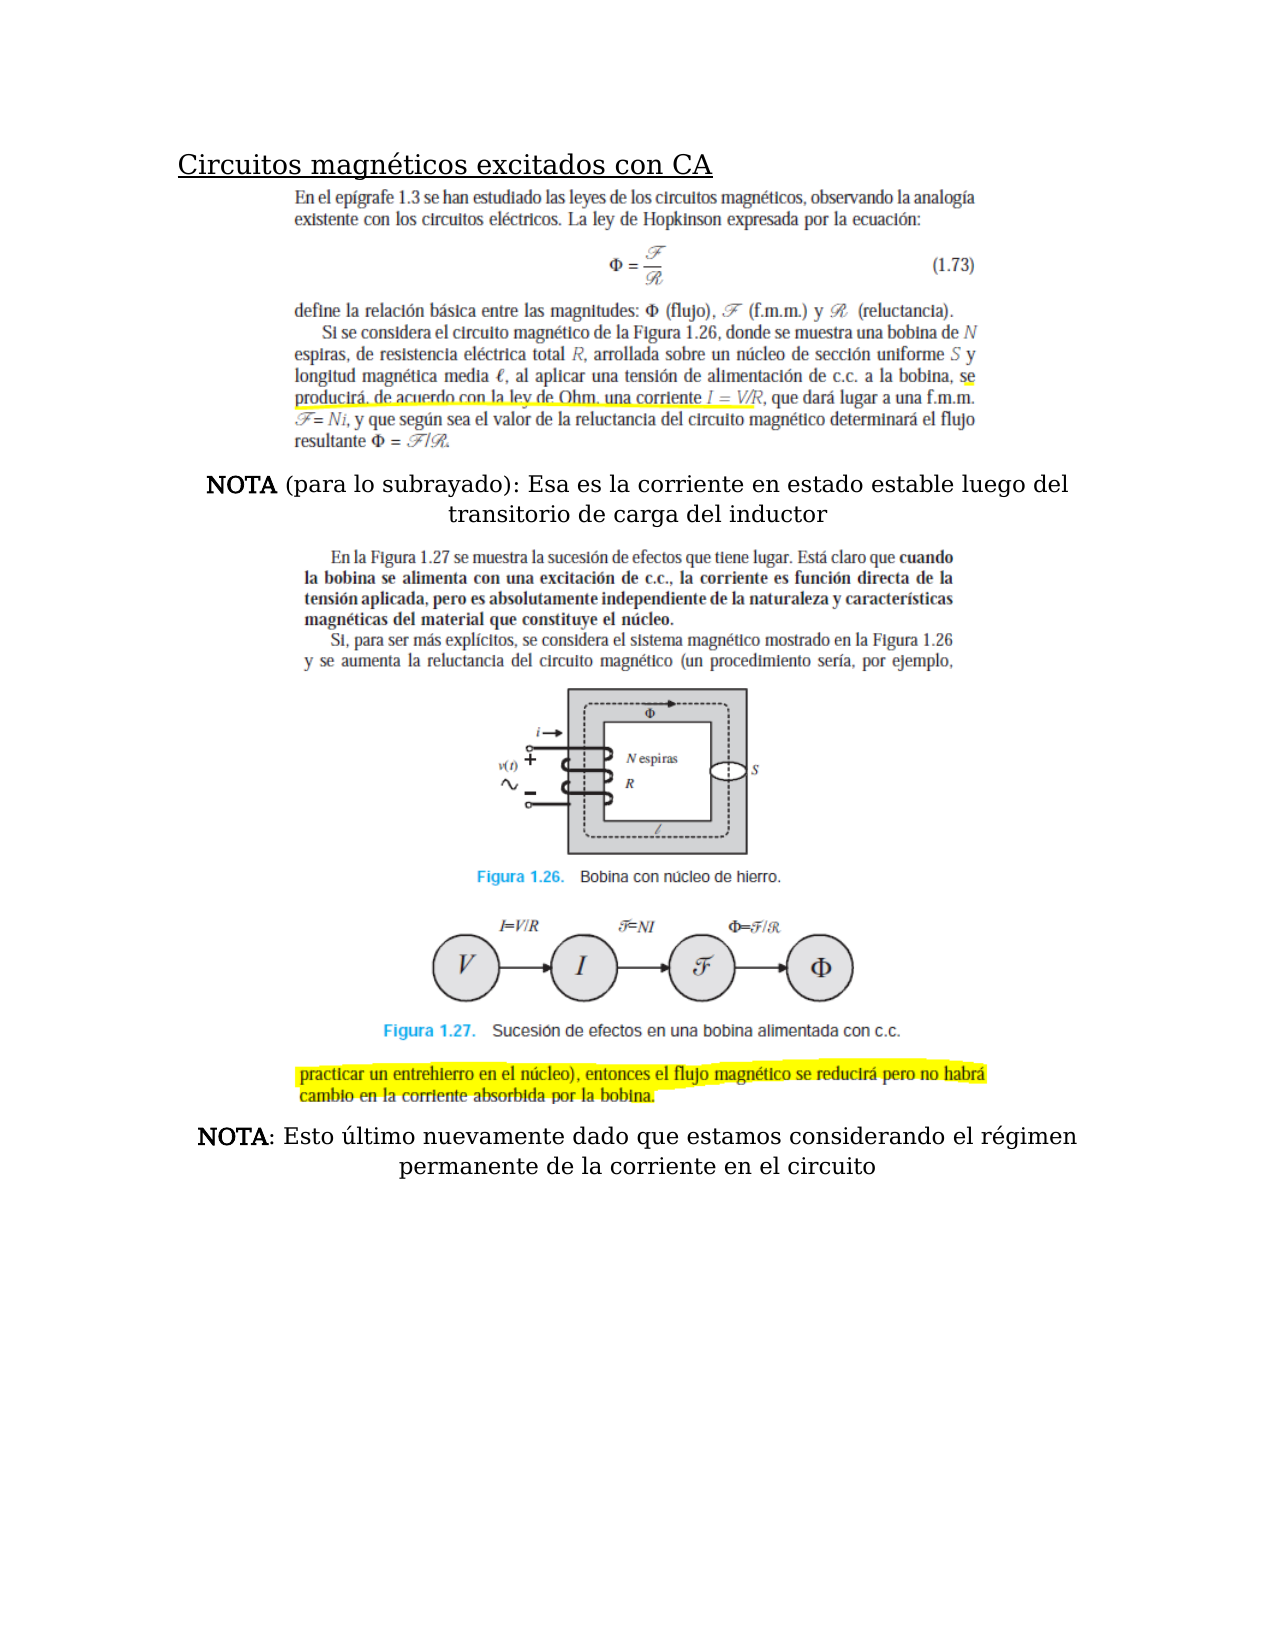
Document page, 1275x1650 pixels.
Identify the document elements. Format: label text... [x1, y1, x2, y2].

subtitle Circuitos magnéticos excitados con CA [177, 148, 1098, 180]
text NOTA: Esto último nuevamente dado que estamos considerando el régimen permanente de la corriente en el circuito [177, 1122, 1098, 1179]
picture [277, 906, 998, 1104]
picture [291, 546, 984, 888]
picture [289, 182, 986, 452]
text NOTA (para lo subrayado): Esa es la corriente en estado estable luego del transitorio de carga del inductor [177, 470, 1098, 527]
